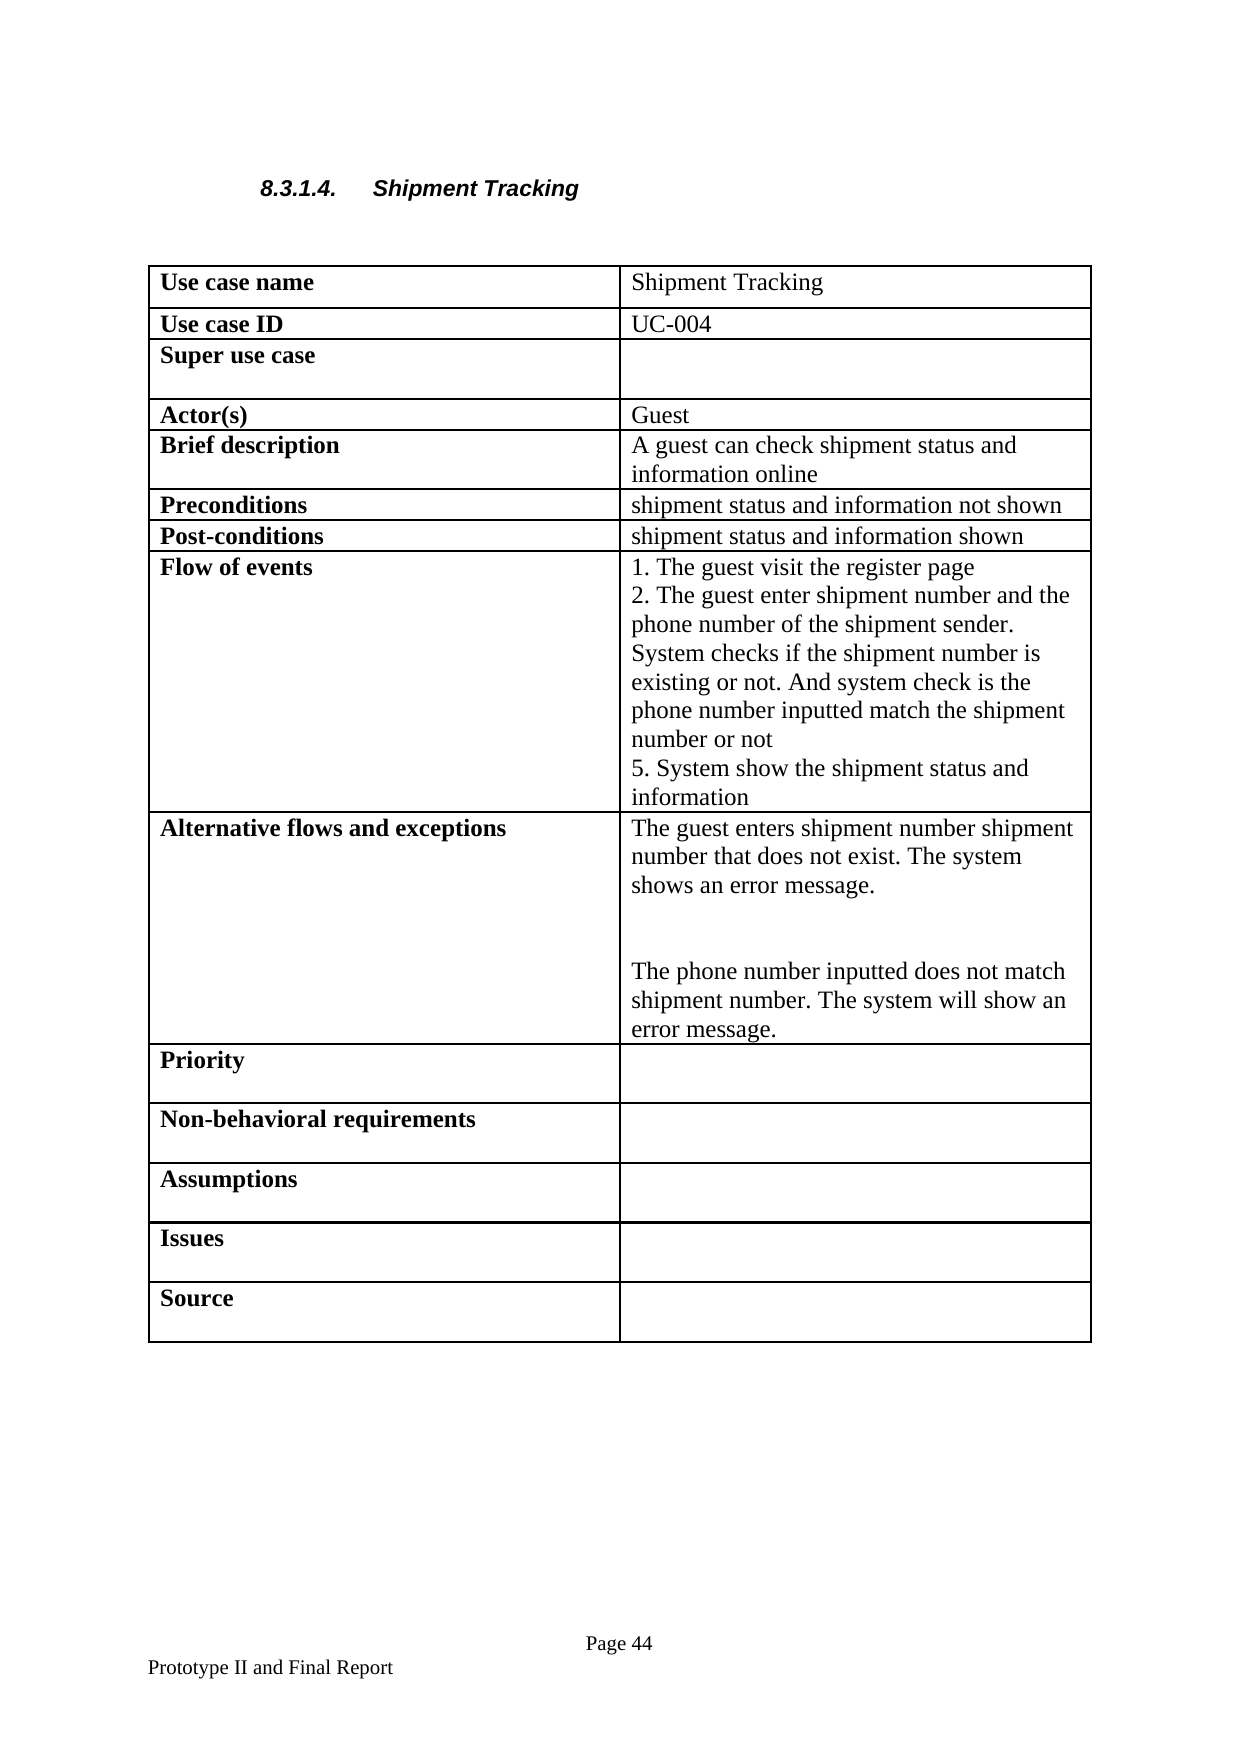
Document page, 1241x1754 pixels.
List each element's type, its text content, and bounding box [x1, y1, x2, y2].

table_cell [621, 1104, 1090, 1162]
table_cell Alternative flows and exceptions [150, 813, 619, 1043]
table_cell shipment status and information shown [621, 521, 1090, 550]
table_cell Actor(s) [150, 400, 619, 428]
table_cell [621, 1045, 1090, 1102]
table_cell [621, 1224, 1090, 1281]
table_cell Use case ID [150, 309, 619, 338]
table_cell The guest enters shipment number shipment number that does not exist. The system shows an error message. The phone number inputted does not match shipment number. The system will show an error message. [621, 813, 1090, 1043]
table_cell [621, 1164, 1090, 1221]
table_cell Non-behavioral requirements [150, 1104, 619, 1162]
table_cell shipment status and information not shown [621, 490, 1090, 519]
table_cell [621, 340, 1090, 398]
table_cell Flow of events [150, 552, 619, 811]
subtitle Shipment Tracking [260, 175, 1090, 201]
table_cell 1. The guest visit the register page 2. The guest enter shipment number and the phone number of the shipment sender. System checks if the shipment number is existing or not. And system check is the phone number inputted match the shipment number or not 5. System show the shipment status and information [621, 552, 1090, 811]
table_header Use case name [150, 267, 619, 307]
table_cell Guest [621, 400, 1090, 428]
table_cell Priority [150, 1045, 619, 1102]
table_cell Brief description [150, 431, 619, 488]
table_cell Preconditions [150, 490, 619, 519]
table_cell Post-conditions [150, 521, 619, 550]
table_cell [621, 1283, 1090, 1341]
table_cell A guest can check shipment status and information online [621, 431, 1090, 488]
table_cell Super use case [150, 340, 619, 398]
table_cell Source [150, 1283, 619, 1341]
table_cell Assumptions [150, 1164, 619, 1221]
table_cell Issues [150, 1224, 619, 1281]
table_cell UC-004 [621, 309, 1090, 338]
table_header Shipment Tracking [621, 267, 1090, 307]
